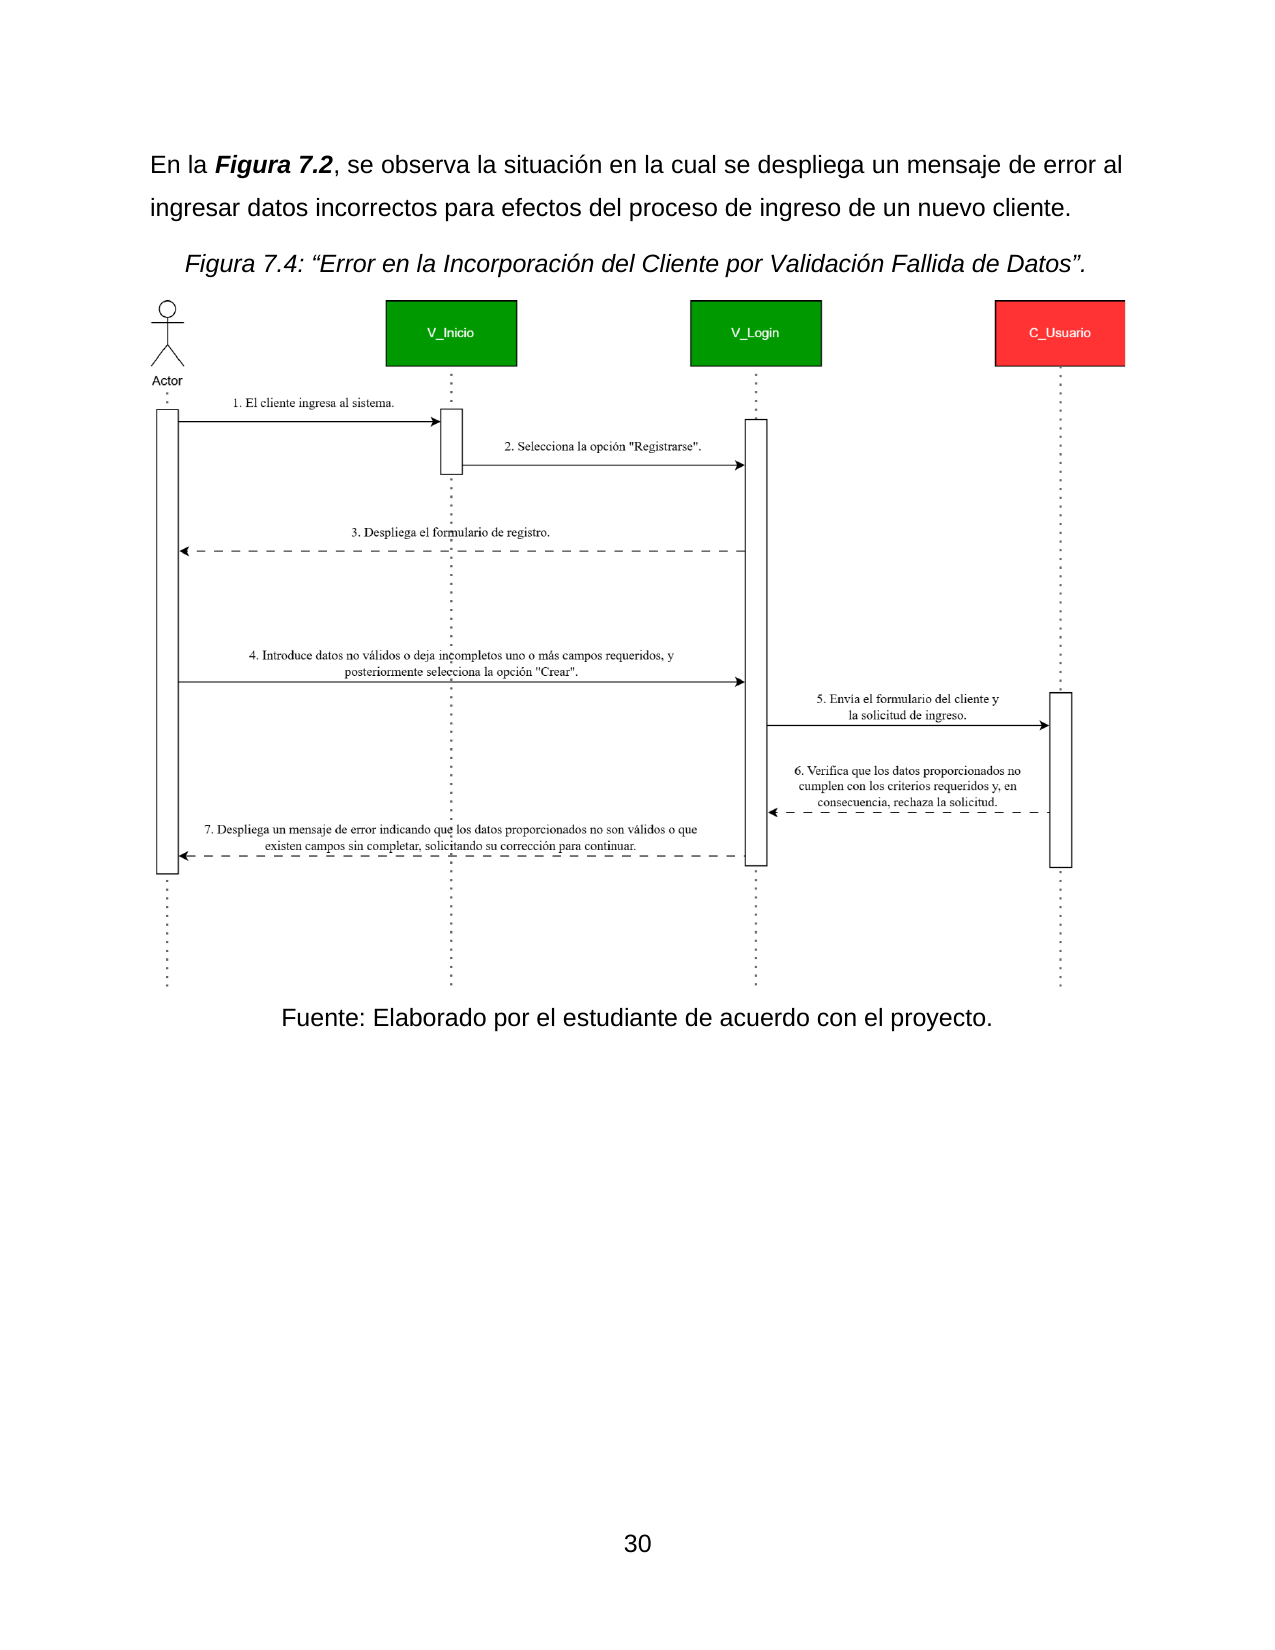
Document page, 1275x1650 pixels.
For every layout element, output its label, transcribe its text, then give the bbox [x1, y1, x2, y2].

text Fuente: Elaborado por el estudiante de acuerdo con el proyecto. [150, 989, 1125, 1032]
text En la Figura 7.2, se observa la situación en la cual se despliega un mensaje de error al ingresar datos incorrectos para efectos del proceso de ingreso de un nuevo cliente. [150, 150, 1125, 222]
picture [150, 300, 1125, 989]
